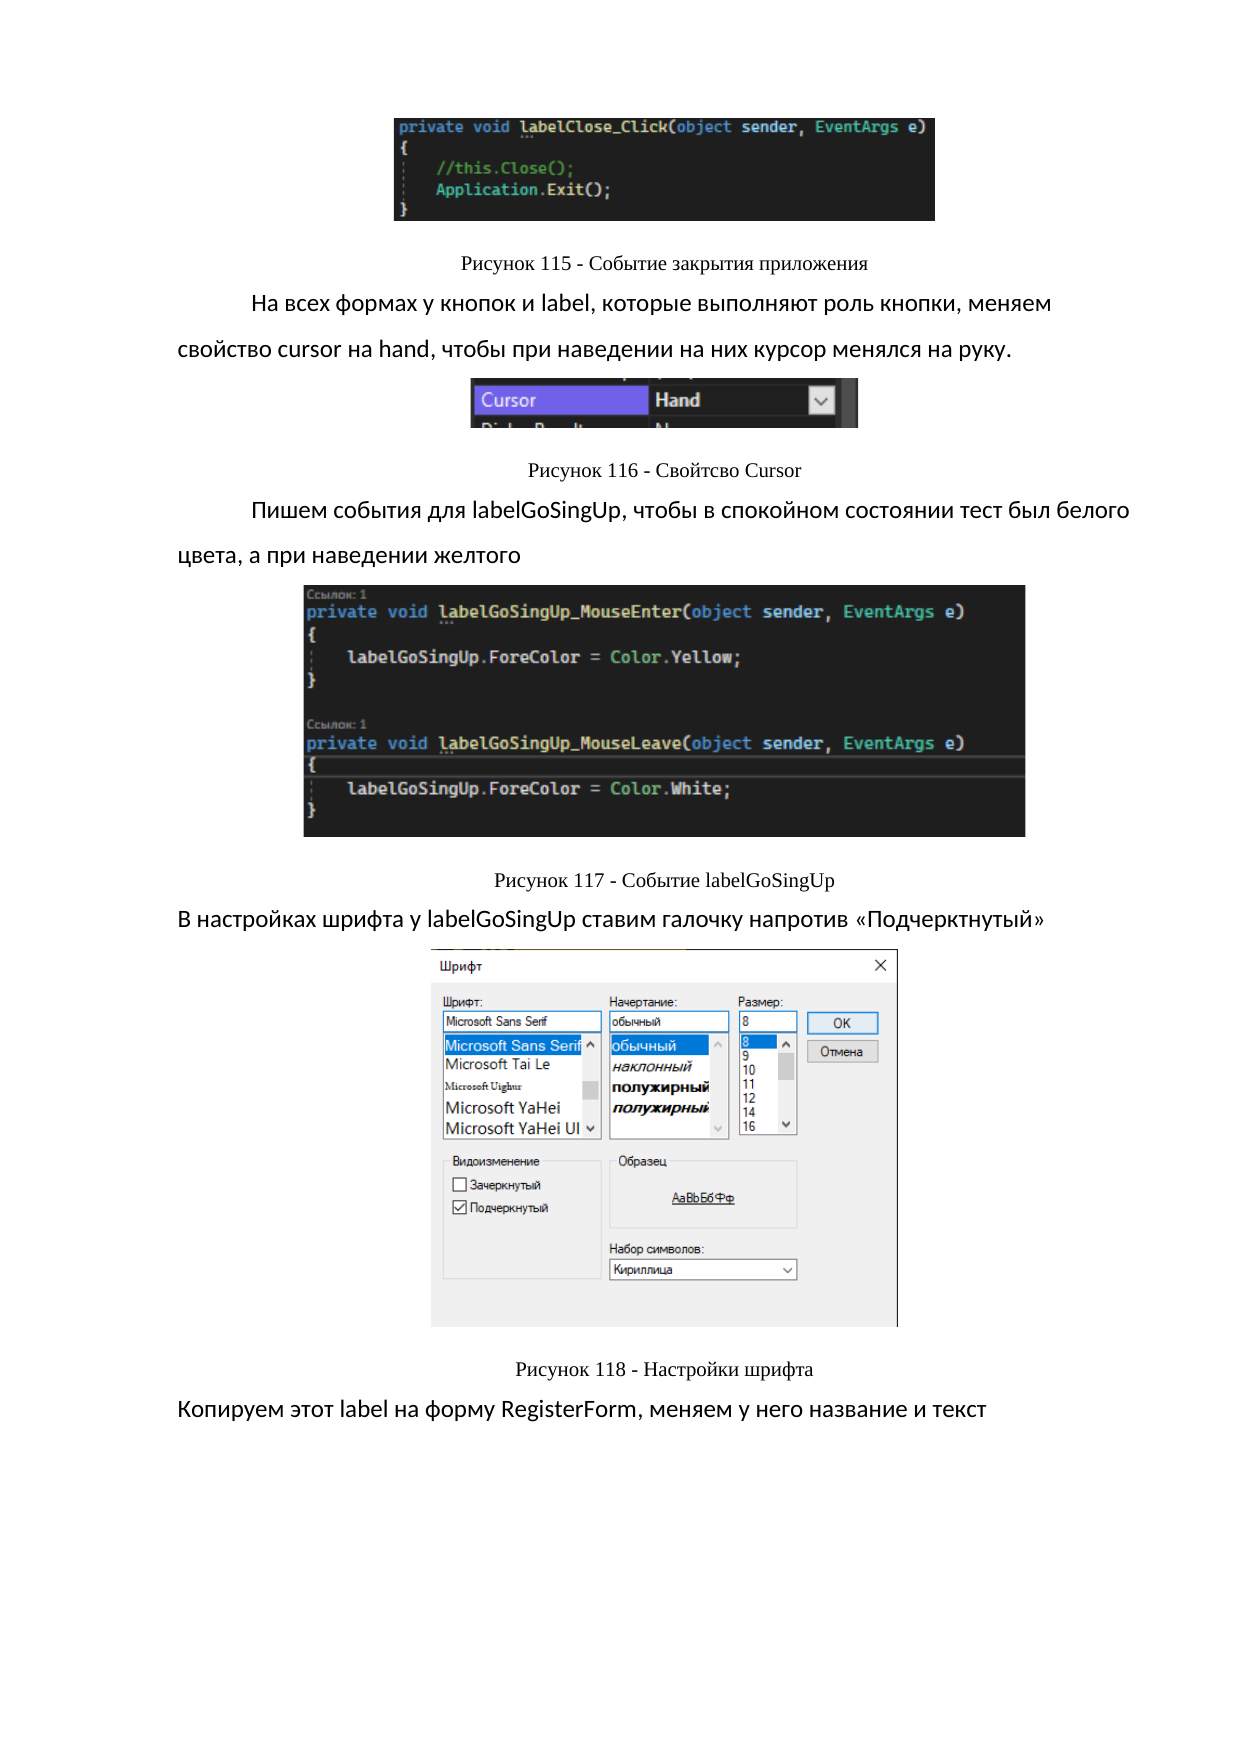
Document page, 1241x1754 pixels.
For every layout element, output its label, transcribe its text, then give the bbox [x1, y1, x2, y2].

text На всех формах у кнопок и label, которые выполняют роль кнопки, меняем свойство cursor на hand, чтобы при наведении на них курсор менялся на руку. [177, 287, 1152, 363]
text Рисунок 118 - Настройки шрифта [177, 1357, 1152, 1381]
text Рисунок 116 - Свойтсво Cursor [177, 458, 1152, 482]
text Пишем события для labelGoSingUp, чтобы в спокойном состоянии тест был белого цвета, а при наведении желтого [177, 494, 1152, 570]
text Рисунок 115 - Событие закрытия приложения [177, 251, 1152, 275]
picture [470, 378, 859, 428]
text Рисунок 117 - Событие labelGoSingUp [177, 867, 1152, 892]
picture [431, 949, 898, 1327]
picture [303, 585, 1026, 837]
picture [393, 118, 935, 221]
text Копируем этот label на форму RegisterForm, меняем у него название и текст [177, 1393, 1152, 1424]
text В настройках шрифта у labelGoSingUp ставим галочку напротив «Подчерктнутый» [177, 903, 1152, 934]
